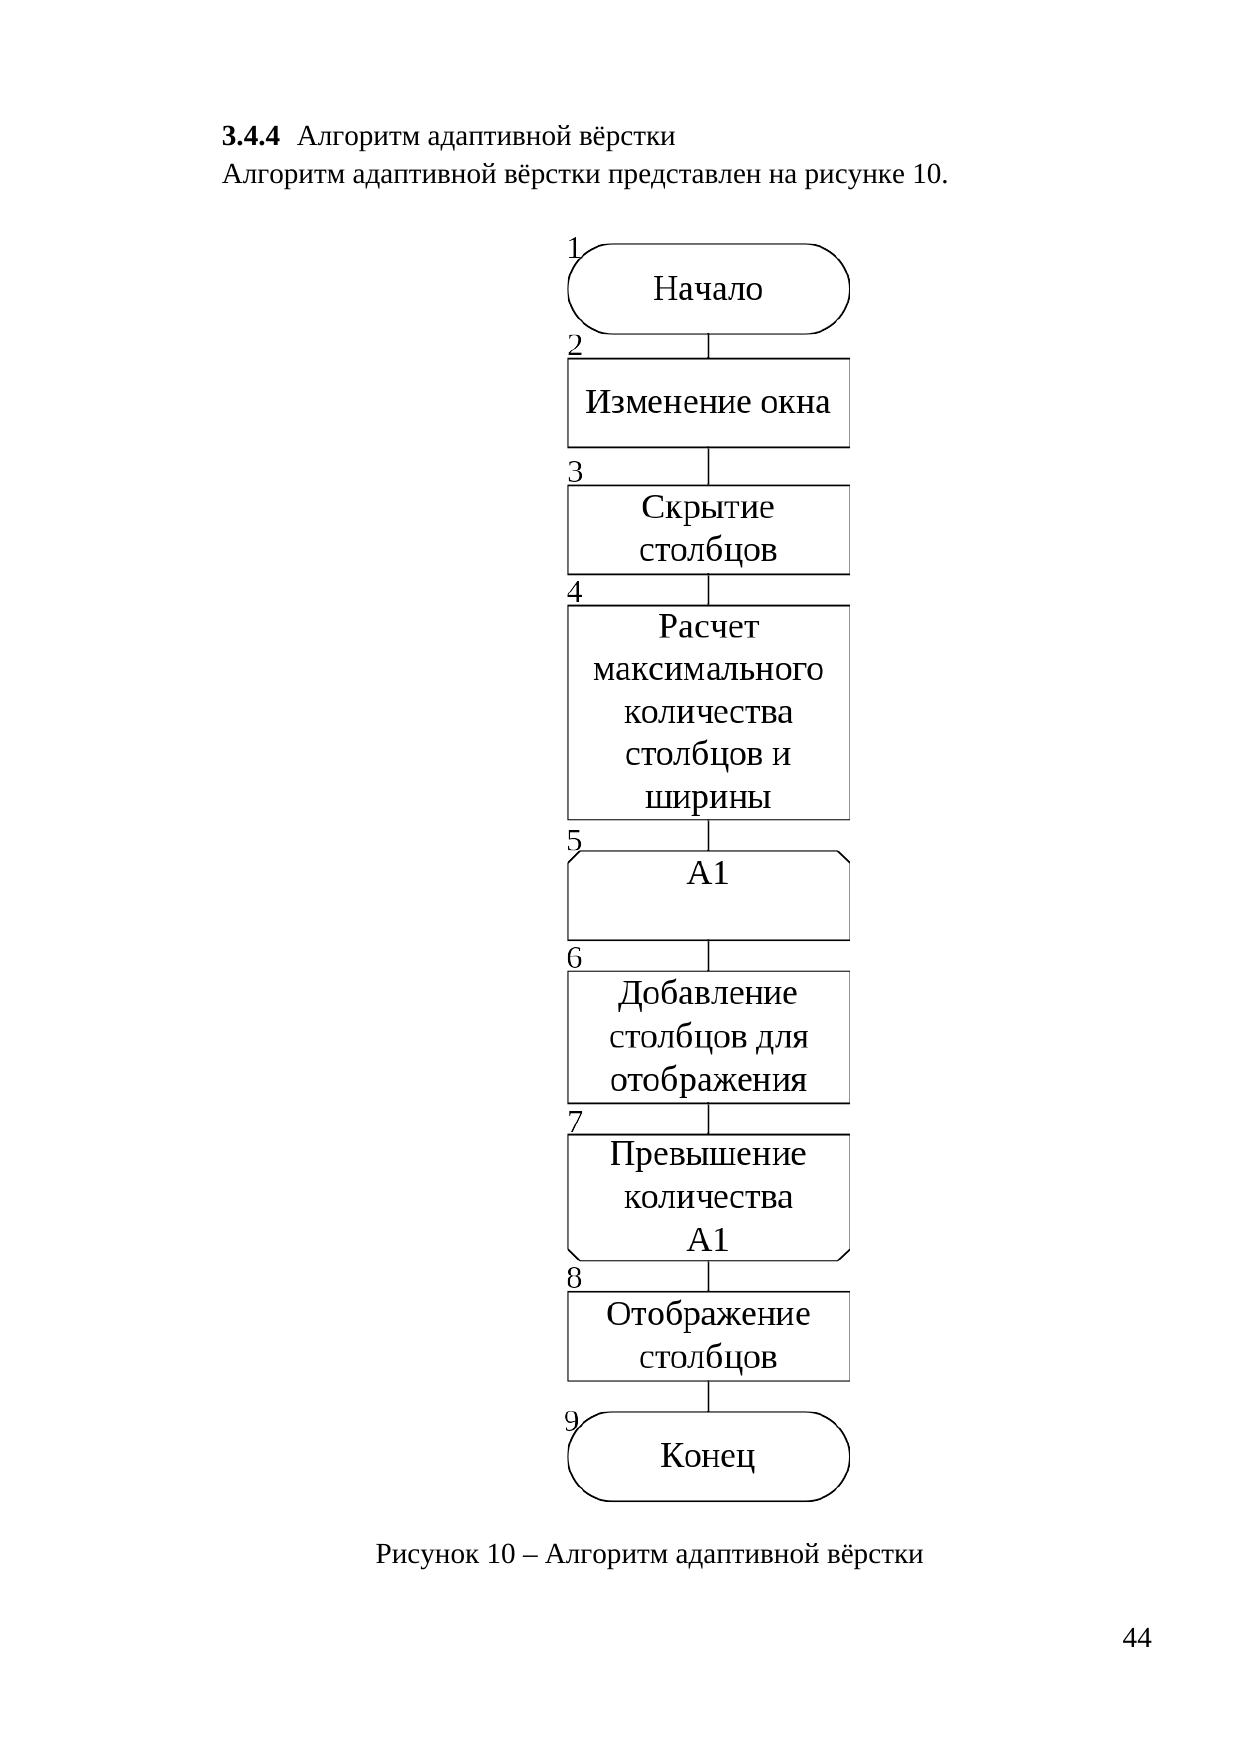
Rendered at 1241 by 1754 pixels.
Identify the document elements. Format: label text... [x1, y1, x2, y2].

text Рисунок 10 – Алгоритм адаптивной вёрстки [148, 1536, 1152, 1569]
text Алгоритм адаптивной вёрстки представлен на рисунке 10. [148, 157, 1152, 190]
list Алгоритм адаптивной вёрстки [222, 118, 1152, 152]
